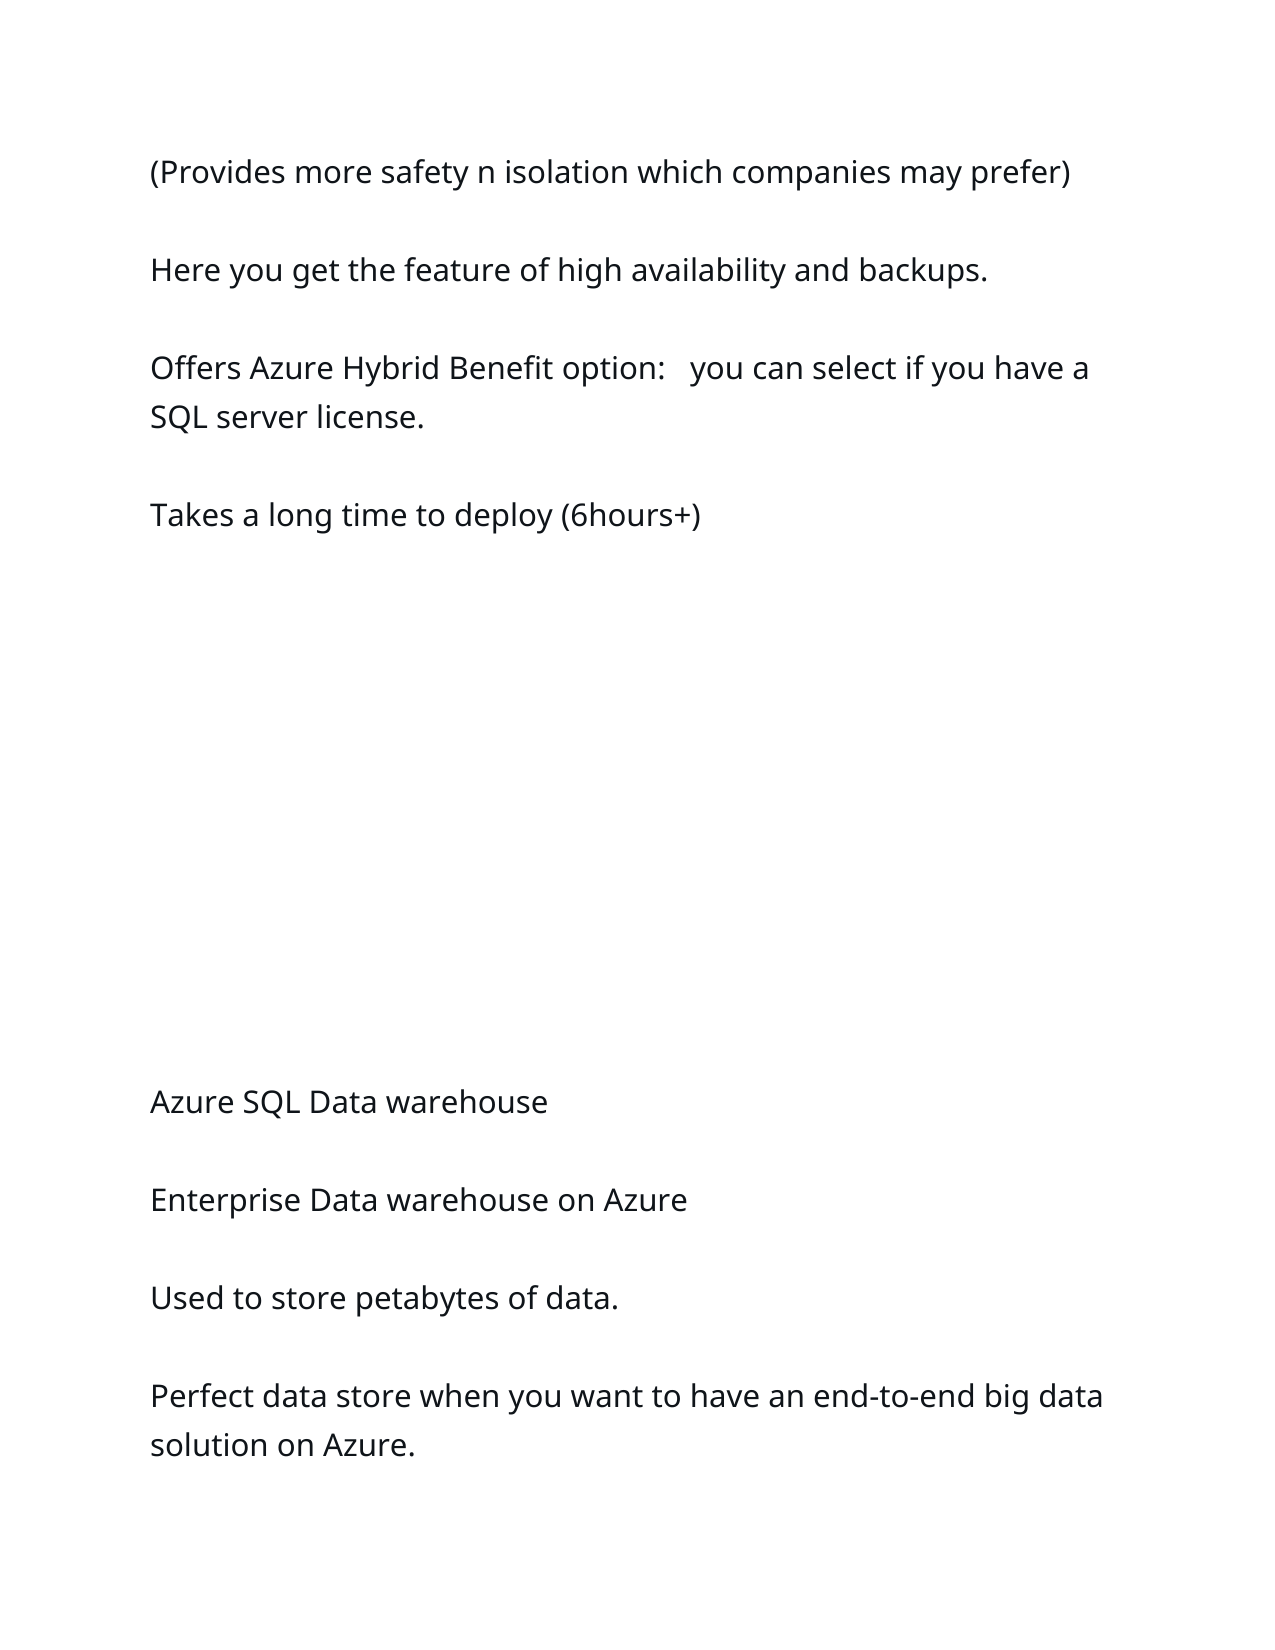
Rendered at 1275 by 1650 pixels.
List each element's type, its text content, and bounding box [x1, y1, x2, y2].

text Here you get the feature of high availability and backups. [150, 248, 1125, 291]
text Azure SQL Data warehouse [150, 1080, 1125, 1123]
text Perfect data store when you want to have an end-to-end big data solution on Azure. [150, 1374, 1125, 1466]
text (Provides more safety n isolation which companies may prefer) [150, 150, 1125, 193]
text Takes a long time to deploy (6hours+) [150, 493, 1125, 535]
text Used to store petabytes of data. [150, 1276, 1125, 1319]
text Enterprise Data warehouse on Azure [150, 1178, 1125, 1221]
text Offers Azure Hybrid Benefit option: you can select if you have a SQL server license. [150, 346, 1125, 437]
